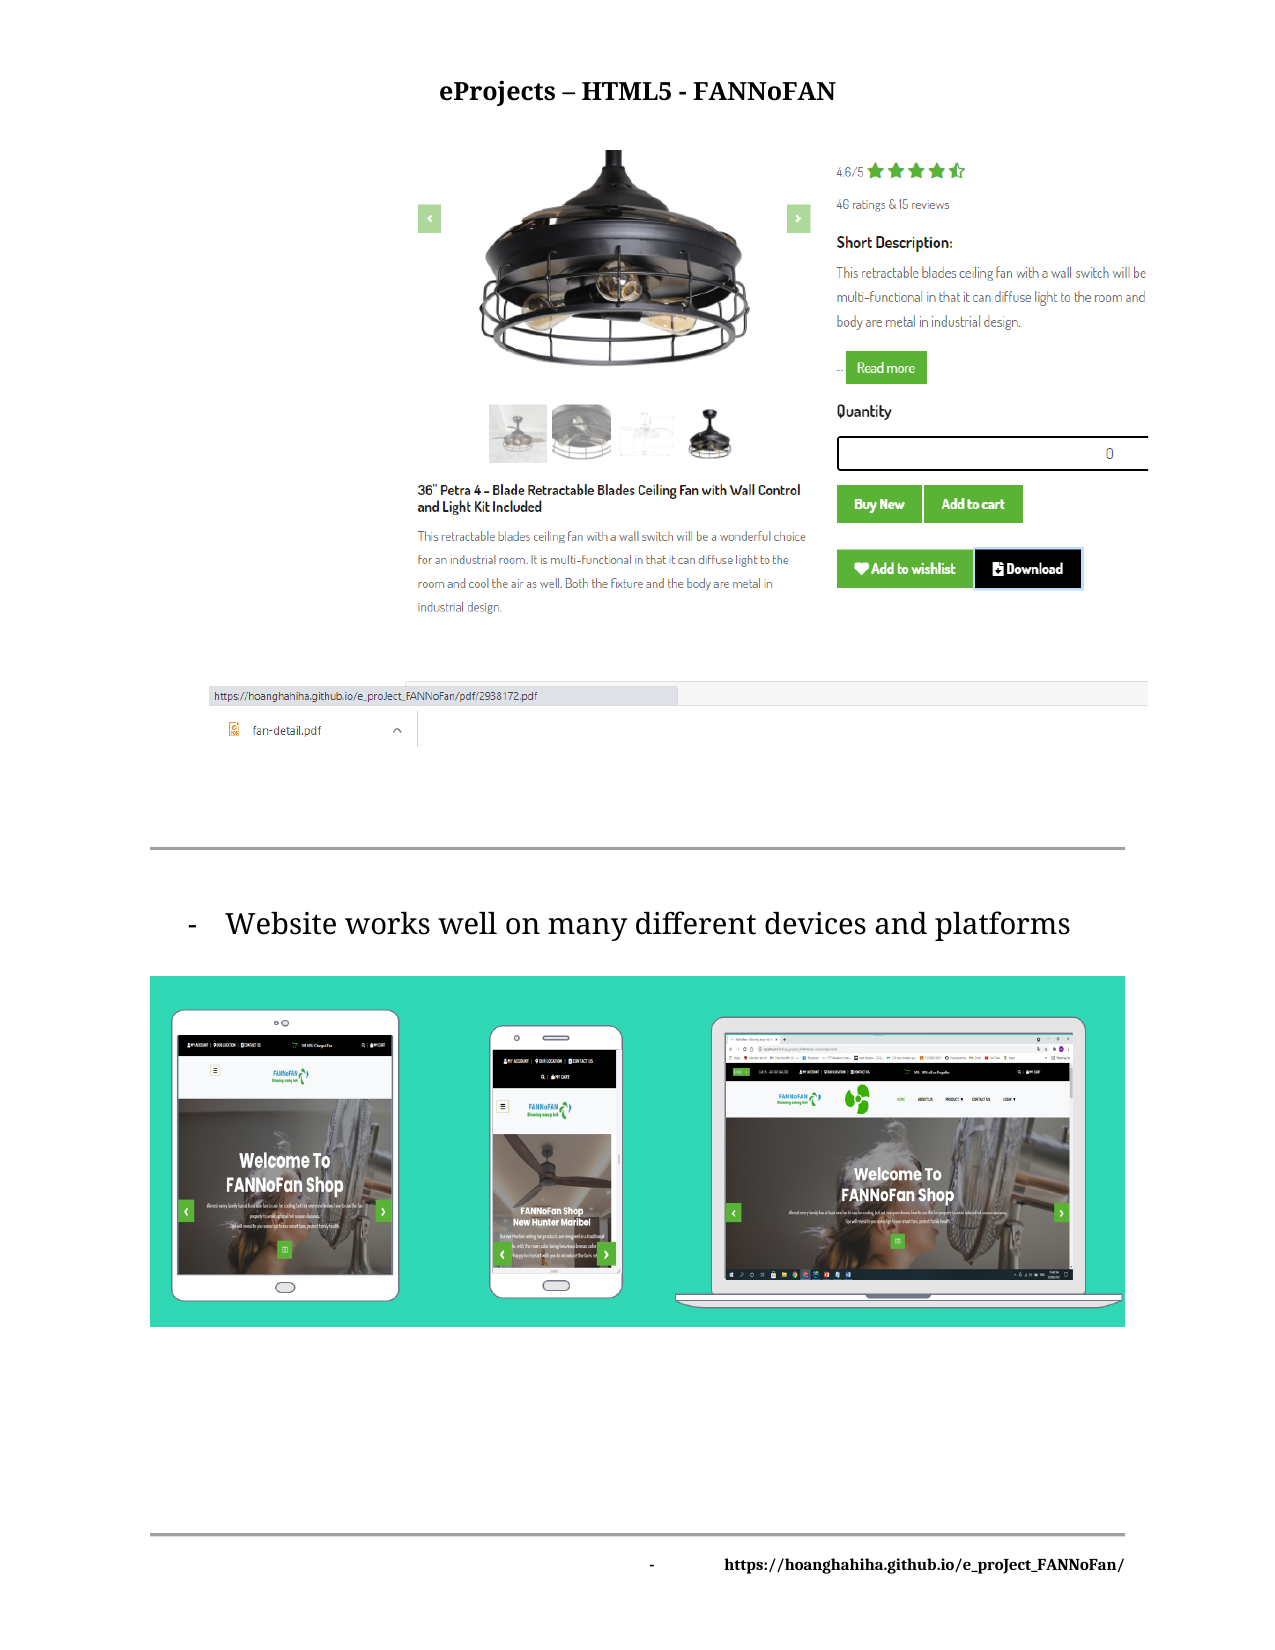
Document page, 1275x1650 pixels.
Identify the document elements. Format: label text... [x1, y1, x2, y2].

picture [150, 976, 1125, 1327]
list Website works well on many different devices and platforms [187, 903, 1125, 943]
picture [209, 150, 1149, 747]
